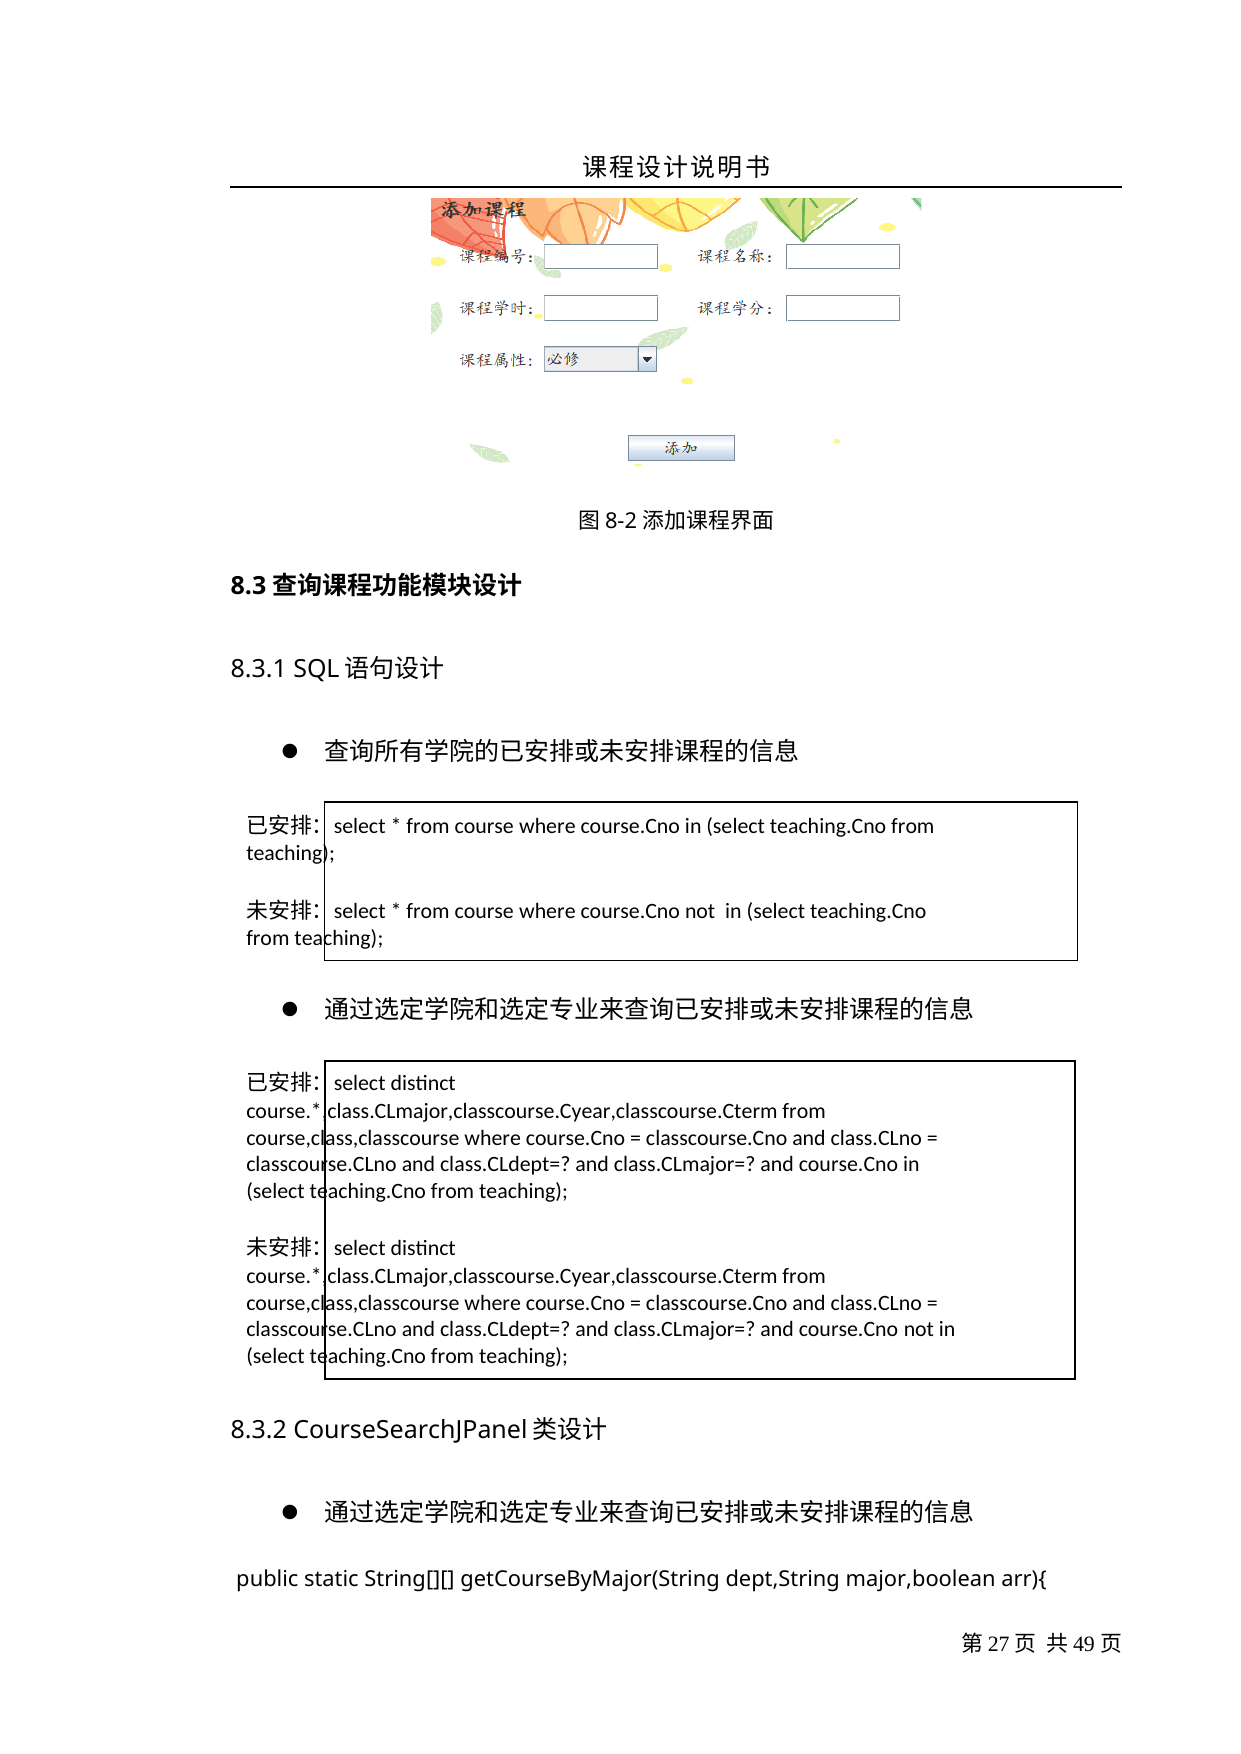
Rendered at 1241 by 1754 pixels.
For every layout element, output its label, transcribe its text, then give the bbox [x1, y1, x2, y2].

list 通过选定学院和选定专业来查询已安排或未安排课程的信息 [280, 975, 1122, 1040]
text public static String[][] getCourseByMajor(String dept,String major,boolean arr){ [230, 1561, 1122, 1594]
picture [431, 198, 922, 481]
list 查询所有学院的已安排或未安排课程的信息 [280, 717, 1122, 782]
text 8.3.1 SQL语句设计 [230, 634, 1122, 699]
text 8.3.2 CourseSearchJPanel类设计 [230, 1395, 1122, 1460]
text 图8-2 添加课程界面 [230, 503, 1122, 535]
list 通过选定学院和选定专业来查询已安排或未安排课程的信息 [280, 1478, 1122, 1543]
text 8.3 查询课程功能模块设计 [230, 551, 1122, 616]
